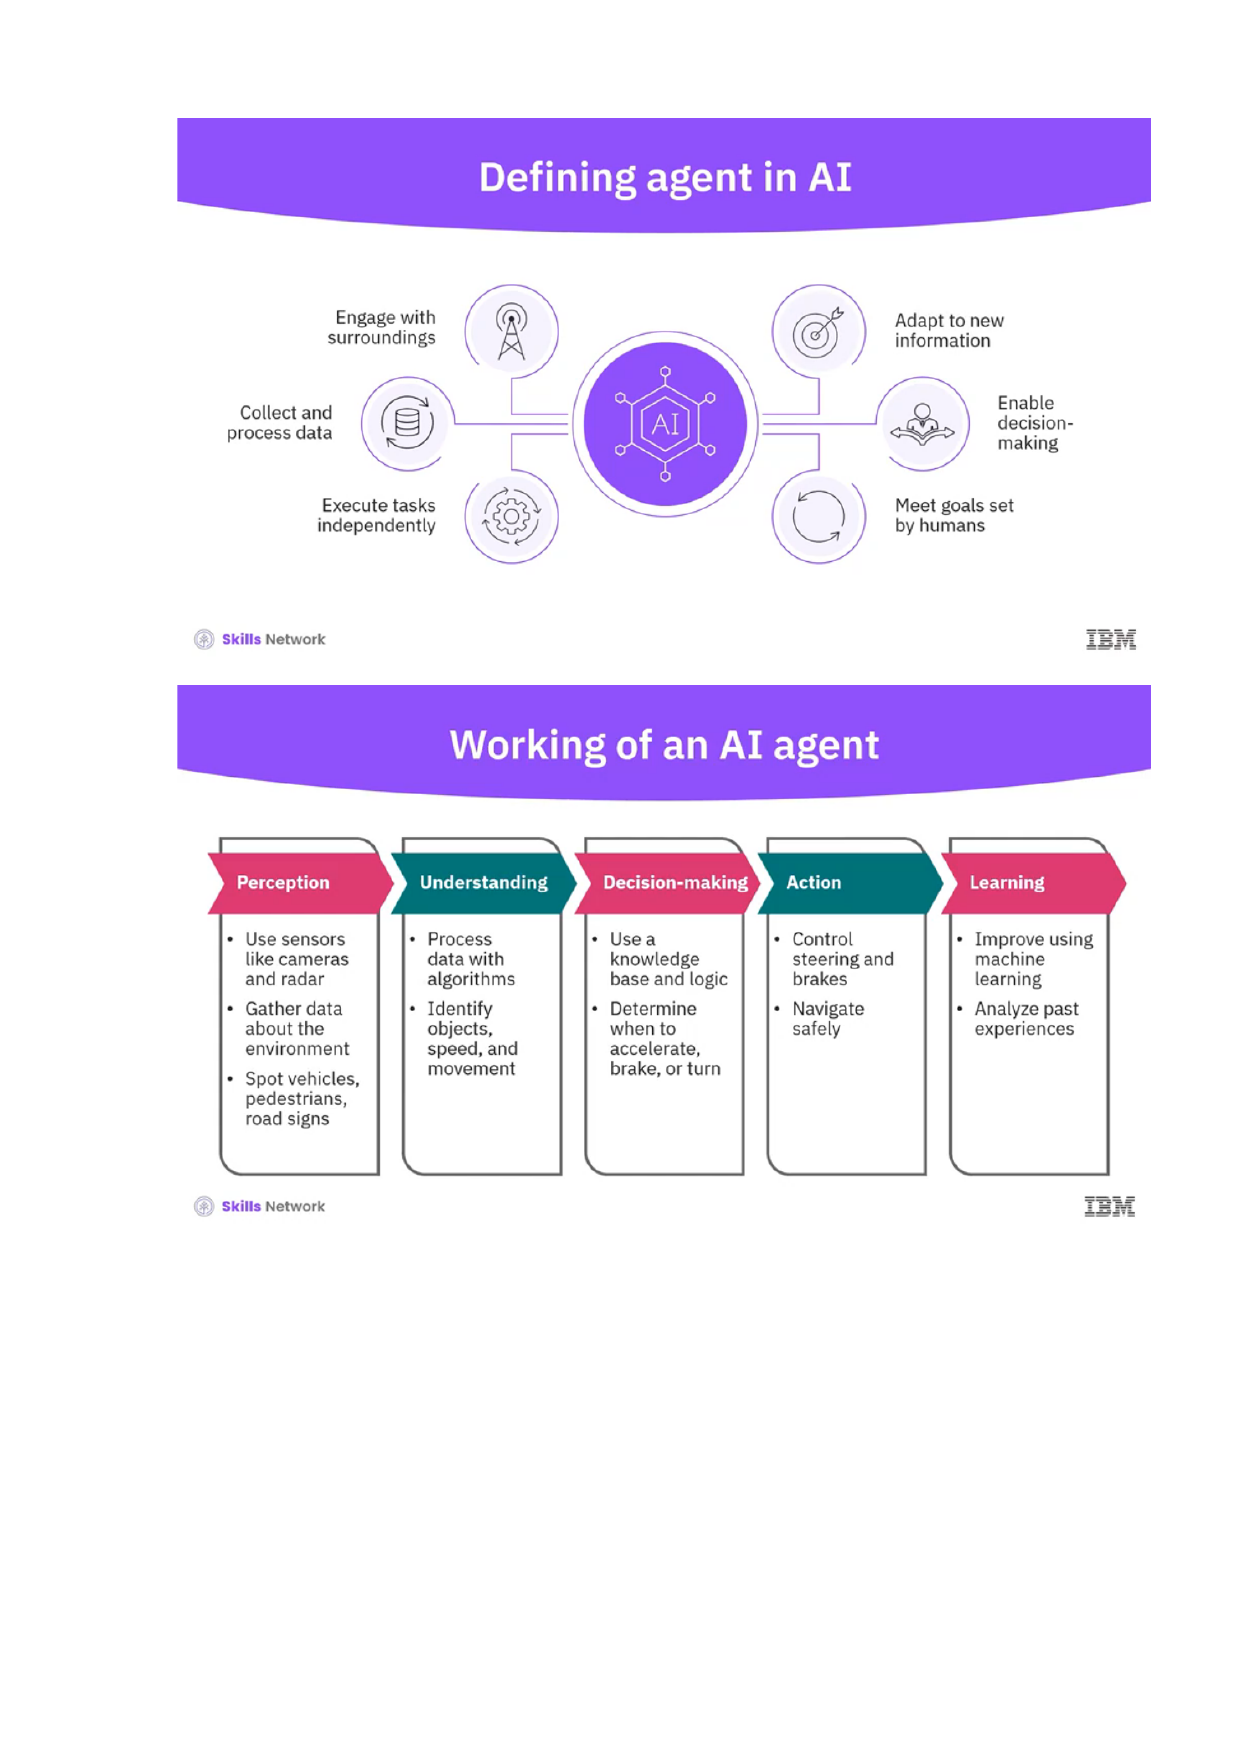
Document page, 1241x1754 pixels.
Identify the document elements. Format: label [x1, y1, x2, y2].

picture [177, 685, 1151, 1232]
picture [177, 118, 1151, 665]
